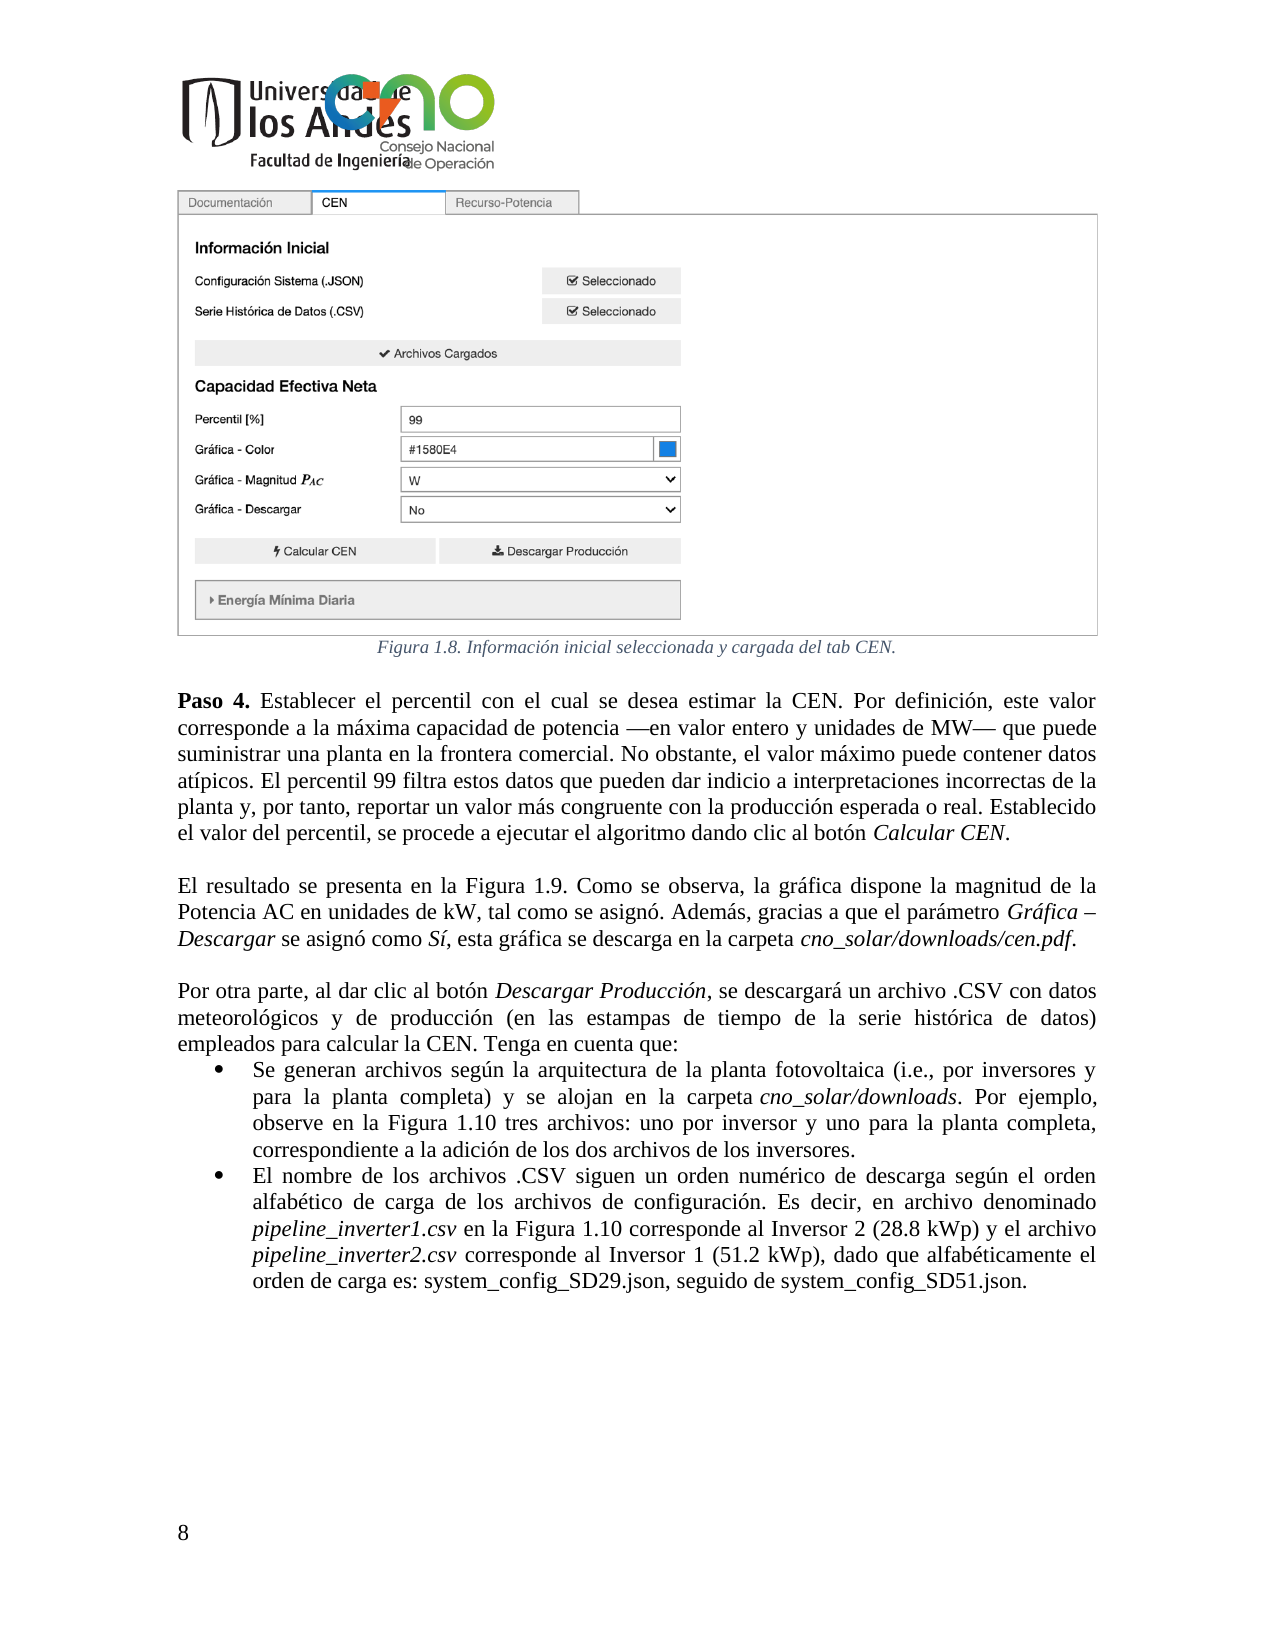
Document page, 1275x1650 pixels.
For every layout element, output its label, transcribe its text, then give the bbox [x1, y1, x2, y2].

text Por otra parte, al dar clic al botón Descargar Producción, se descargará un archivo .CSV con datos meteorológicos y de producción (en las estampas de tiempo de la serie histórica de datos) empleados para calcular la CEN. Tenga en cuenta que: [177, 977, 1098, 1057]
picture [324, 73, 495, 172]
text El resultado se presenta en la Figura 1.9. Como se observa, la gráfica dispone la magnitud de la Potencia AC en unidades de kW, tal como se asignó. Además, gracias a que el parámetro Gráfica – Descargar se asignó como Sí, esta gráfica se descarga en la carpeta cno_solar/downloads/cen.pdf. [177, 872, 1098, 951]
list Se generan archivos según la arquitectura de la planta fotovoltaica (i.e., por inversores y para la planta completa) y se alojan en la carpeta cno_solar/downloads. Por ejemplo, observe en la Figura 1.10 tres archivos: uno por inversor y uno para la planta completa, correspondiente a la adición de los dos archivos de los inversores. [215, 1057, 1098, 1162]
picture [177, 190, 1098, 636]
text Figura 1.8. Información inicial seleccionada y cargada del tab CEN. [177, 636, 1098, 657]
list El nombre de los archivos .CSV siguen un orden numérico de descarga según el orden alfabético de carga de los archivos de configuración. Es decir, en archivo denominado pipeline_inverter1.csv en la Figura 1.10 corresponde al Inversor 2 (28.8 kWp) y el archivo pipeline_inverter2.csv corresponde al Inversor 1 (51.2 kWp), dado que alfabéticamente el orden de carga es: system_config_SD29.json, seguido de system_config_SD51.json. [215, 1162, 1098, 1294]
text Paso 4. Establecer el percentil con el cual se desea estimar la CEN. Por definición, este valor corresponde a la máxima capacidad de potencia —en valor entero y unidades de MW— que puede suministrar una planta en la frontera comercial. No obstante, el valor máximo puede contener datos atípicos. El percentil 99 filtra estos datos que pueden dar indicio a interpretaciones incorrectas de la planta y, por tanto, reportar un valor más congruente con la producción esperada o real. Establecido el valor del percentil, se procede a ejecutar el algoritmo dando clic al botón Calcular CEN. [177, 688, 1098, 846]
